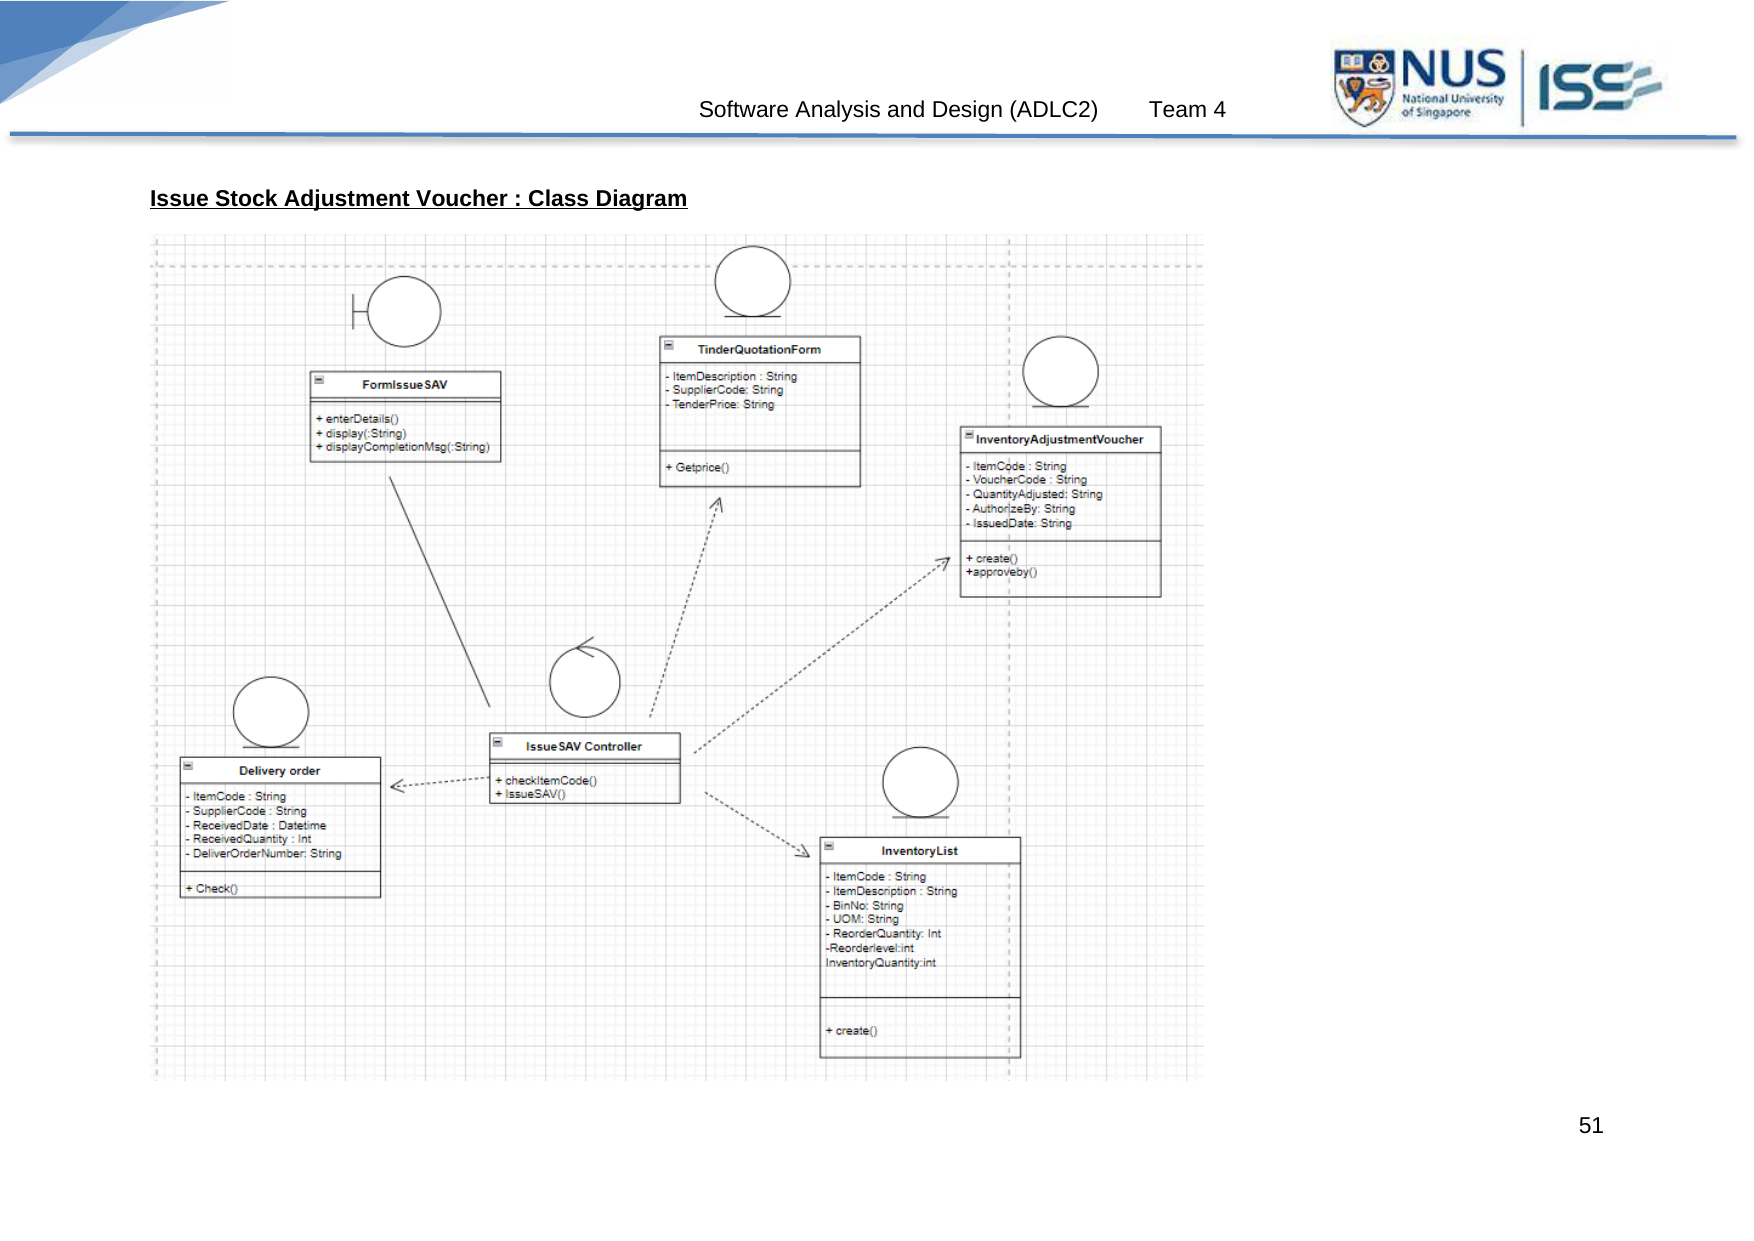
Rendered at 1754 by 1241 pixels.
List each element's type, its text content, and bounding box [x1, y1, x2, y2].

picture [0, 0, 232, 106]
text Issue Stock Adjustment Voucher : Class Diagram [150, 185, 1604, 212]
picture [150, 234, 1204, 1081]
